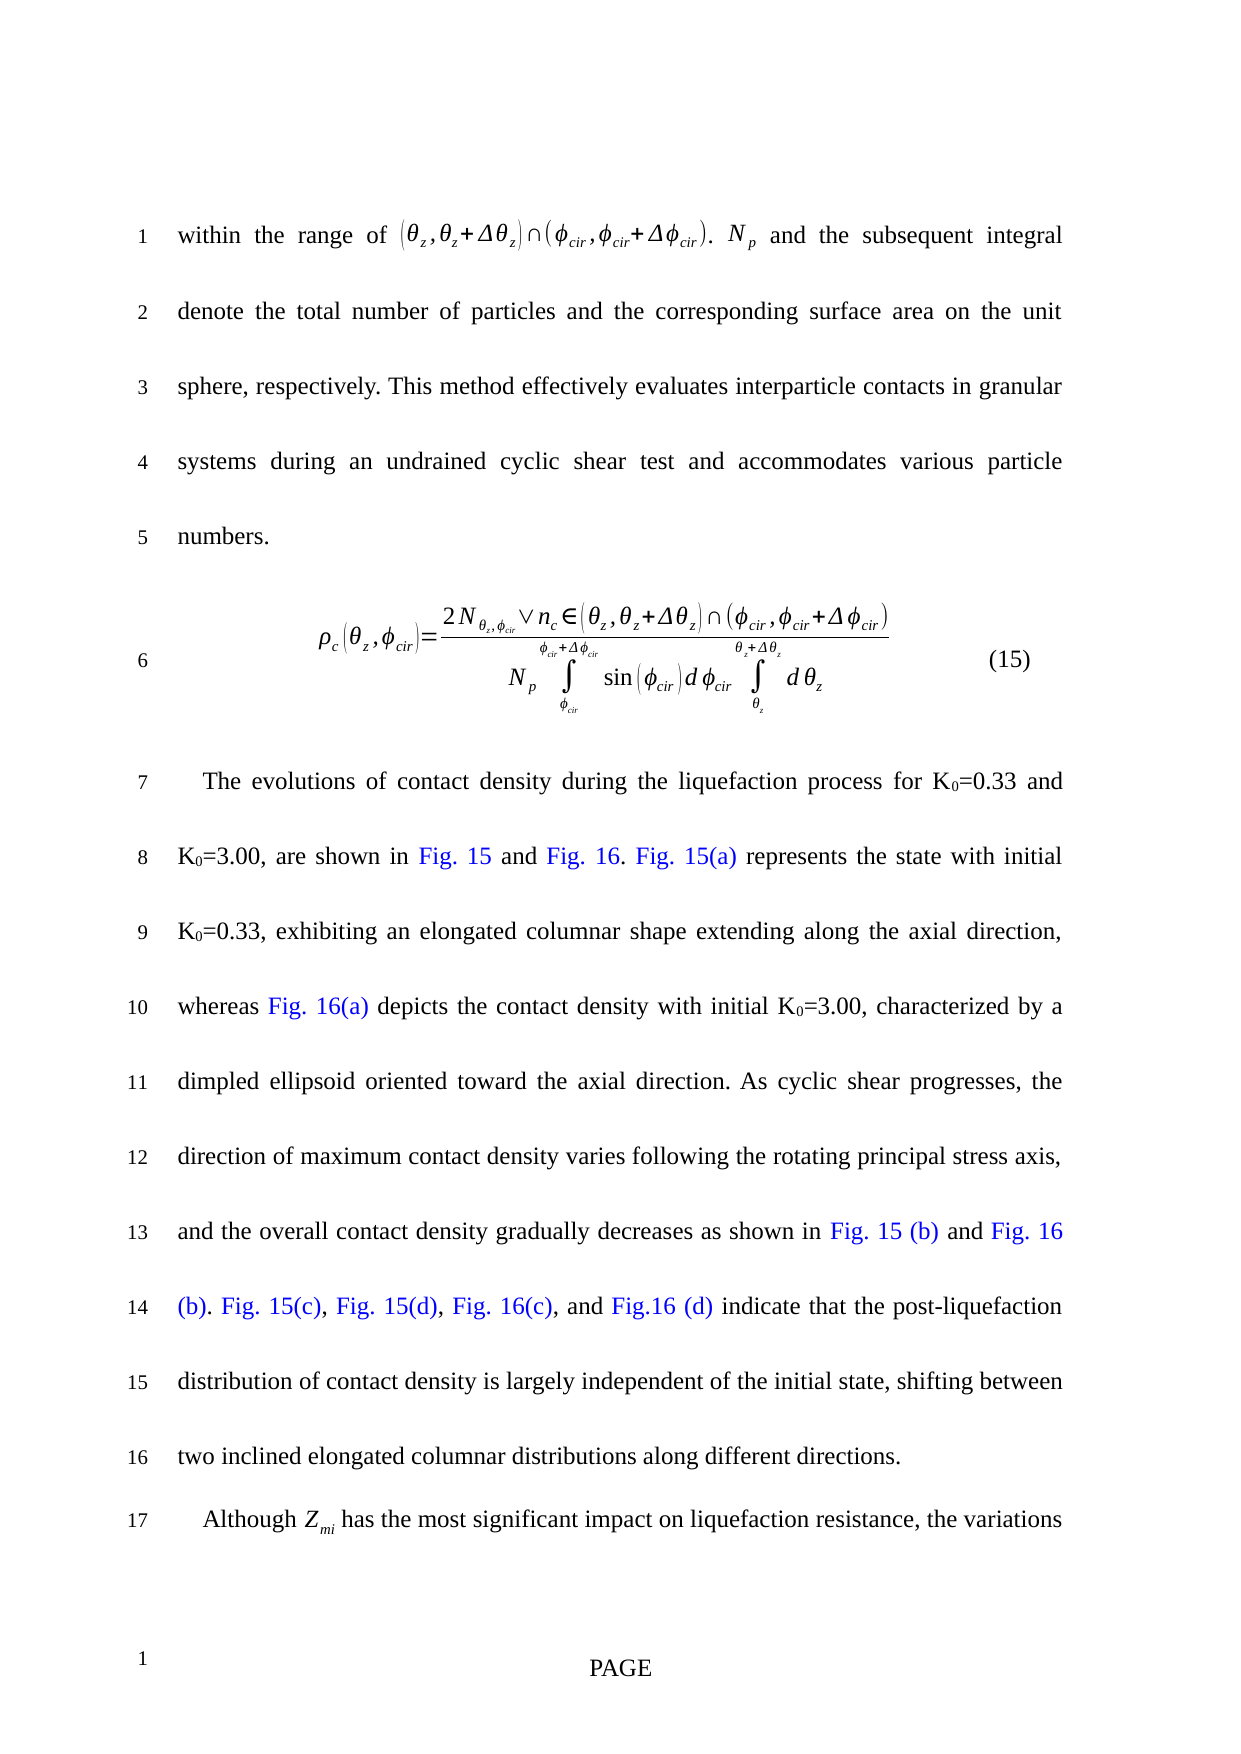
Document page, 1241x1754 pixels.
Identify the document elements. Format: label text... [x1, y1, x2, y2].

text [177, 217, 1063, 554]
text (15) [177, 583, 1063, 733]
text The evolutions of contact density during the liquefaction process for K0=0.33 and K0=3.00, are shown in Fig. 15 and Fig. 16. Fig. 15(a) represents the state with initial K0=0.33, exhibiting an elongated columnar shape extending along the axial direction, whereas Fig. 16(a) depicts the contact density with initial K0=3.00, characterized by a dimpled ellipsoid oriented toward the axial direction. As cyclic shear progresses, the direction of maximum contact density varies following the rotating principal stress axis, and the overall contact density gradually decreases as shown in Fig. 15 (b) and Fig. 16 (b). Fig. 15(c), Fig. 15(d), Fig. 16(c), and Fig.16 (d) indicate that the post-liquefaction distribution of contact density is largely independent of the initial state, shifting between two inclined elongated columnar distributions along different directions. [177, 762, 1063, 1474]
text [177, 1503, 1063, 1541]
